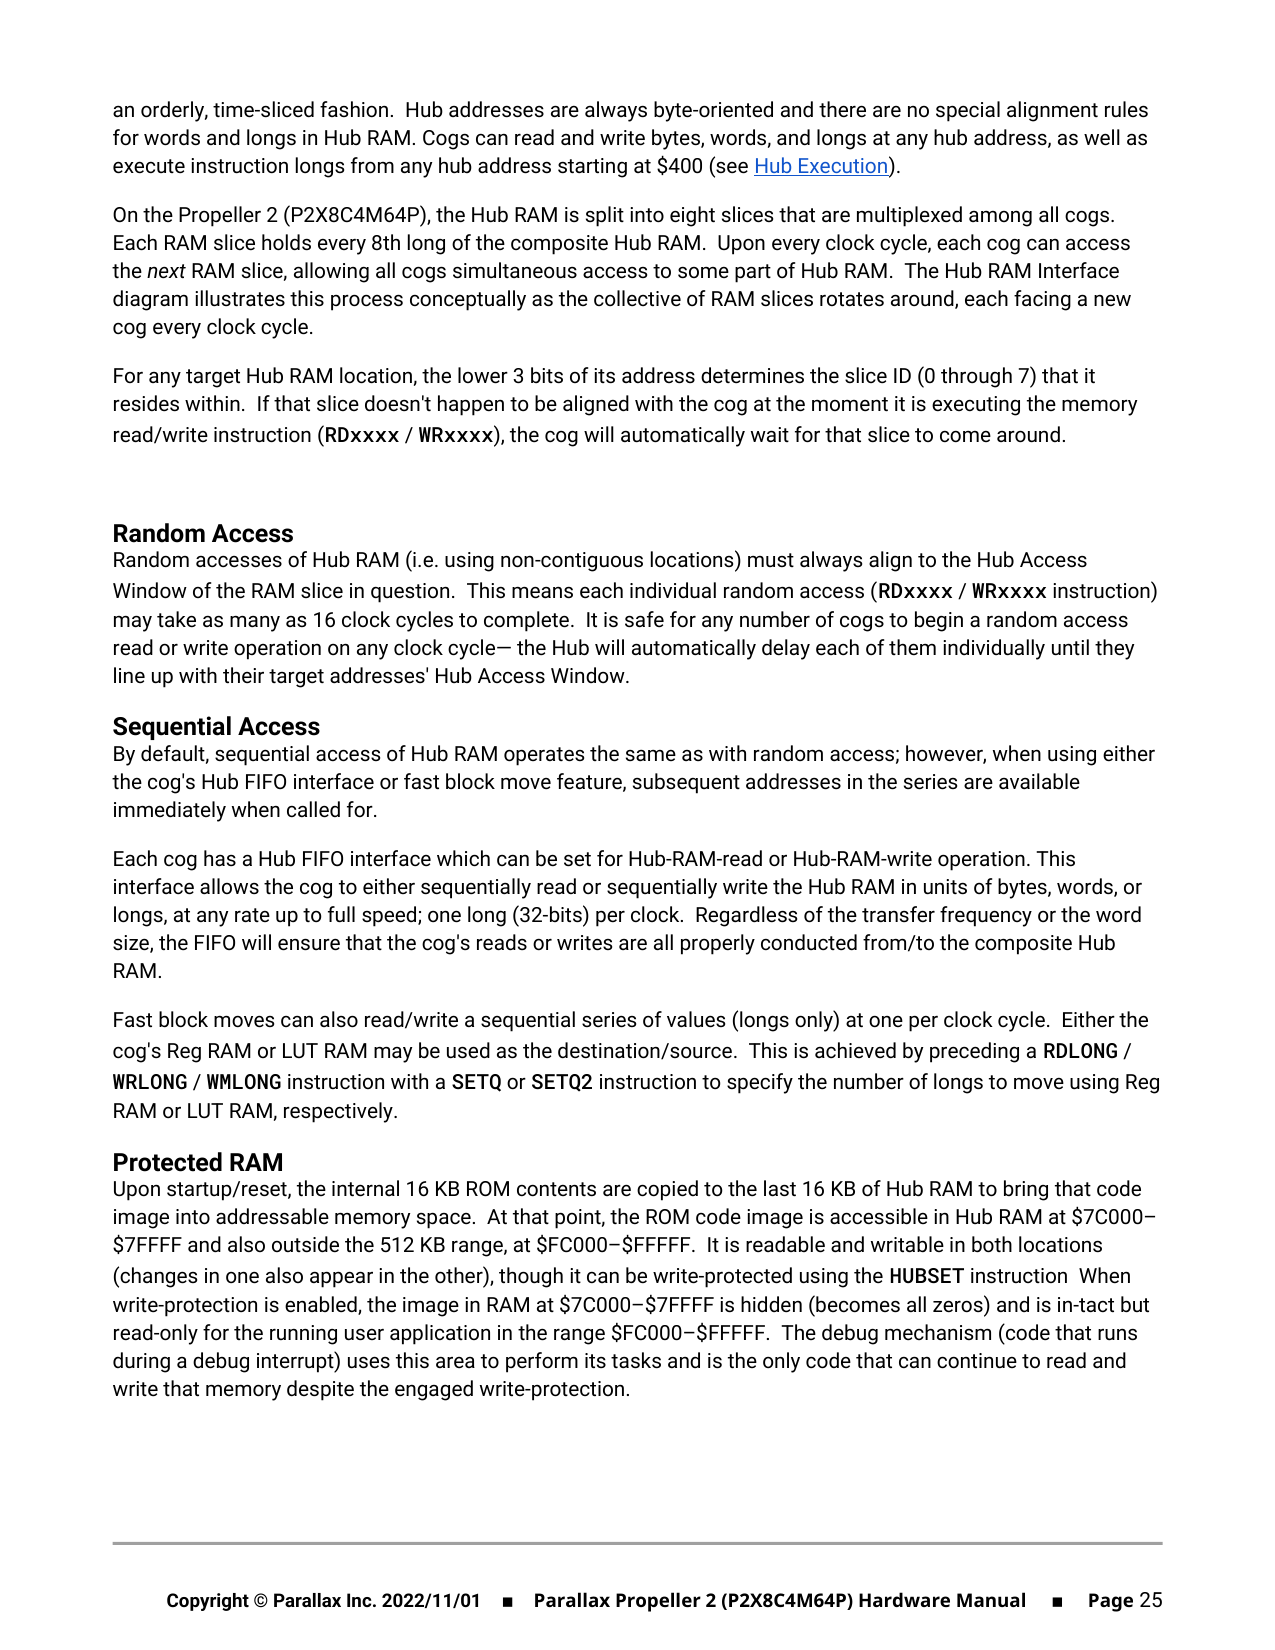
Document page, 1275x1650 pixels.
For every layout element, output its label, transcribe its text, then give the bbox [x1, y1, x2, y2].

text For any target Hub RAM location, the lower 3 bits of its address determines the slice ID (0 through 7) that it resides within. If that slice doesn't happen to be aligned with the cog at the moment it is executing the memory read/write instruction (RDxxxx / WRxxxx), the cog will automatically wait for that slice to come around. [112, 364, 1162, 448]
subtitle Sequential Access [112, 713, 1162, 742]
text Fast block moves can also read/write a sequential series of values (longs only) at one per clock cycle. Either the cog's Reg RAM or LUT RAM may be used as the destination/source. This is achieved by preceding a RDLONG / WRLONG / WMLONG instruction with a SETQ or SETQ2 instruction to specify the number of longs to move using Reg RAM or LUT RAM, respectively. [112, 1008, 1162, 1123]
text On the Propeller 2 (P2X8C4M64P), the Hub RAM is split into eight slices that are multiplexed among all cogs. Each RAM slice holds every 8th long of the composite Hub RAM. Upon every clock cycle, each cog can access the next RAM slice, allowing all cogs simultaneous access to some part of Hub RAM. The Hub RAM Interface diagram illustrates this process conceptually as the collective of RAM slices rotates around, each facing a new cog every clock cycle. [112, 203, 1162, 339]
text Random accesses of Hub RAM (i.e. using non-contiguous locations) must always align to the Hub Access Window of the RAM slice in question. This means each individual random access (RDxxxx / WRxxxx instruction) may take as many as 16 clock cycles to complete. It is safe for any number of cogs to begin a random access read or write operation on any clock cycle— the Hub will automatically delay each of them individually until they line up with their target addresses' Hub Access Window. [112, 548, 1162, 688]
text By default, sequential access of Hub RAM operates the same as with random access; however, when using either the cog's Hub FIFO interface or fast block move feature, subsequent addresses in the series are available immediately when called for. [112, 742, 1162, 822]
subtitle Protected RAM [112, 1148, 1162, 1177]
subtitle Random Access [112, 519, 1162, 548]
text Upon startup/reset, the internal 16 KB ROM contents are copied to the last 16 KB of Hub RAM to bring that code image into addressable memory space. At that point, the ROM code image is accessible in Hub RAM at $7C000–$7FFFF and also outside the 512 KB range, at $FC000–$FFFFF. It is readable and writable in both locations (changes in one also appear in the other), though it can be write-protected using the HUBSET instruction When write-protection is enabled, the image in RAM at $7C000–$7FFFF is hidden (becomes all zeros) and is in-tact but read-only for the running user application in the range $FC000–$FFFFF. The debug mechanism (code that runs during a debug interrupt) uses this area to perform its tasks and is the only code that can continue to read and write that memory despite the engaged write-protection. [112, 1177, 1162, 1401]
text Each cog has a Hub FIFO interface which can be set for Hub-RAM-read or Hub-RAM-write operation. This interface allows the cog to either sequentially read or sequentially write the Hub RAM in units of bytes, words, or longs, at any rate up to full speed; one long (32-bits) per clock. Regardless of the transfer frequency or the word size, the FIFO will ensure that the cog's reads or writes are all properly conducted from/to the composite Hub RAM. [112, 847, 1162, 983]
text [112, 98, 1162, 179]
